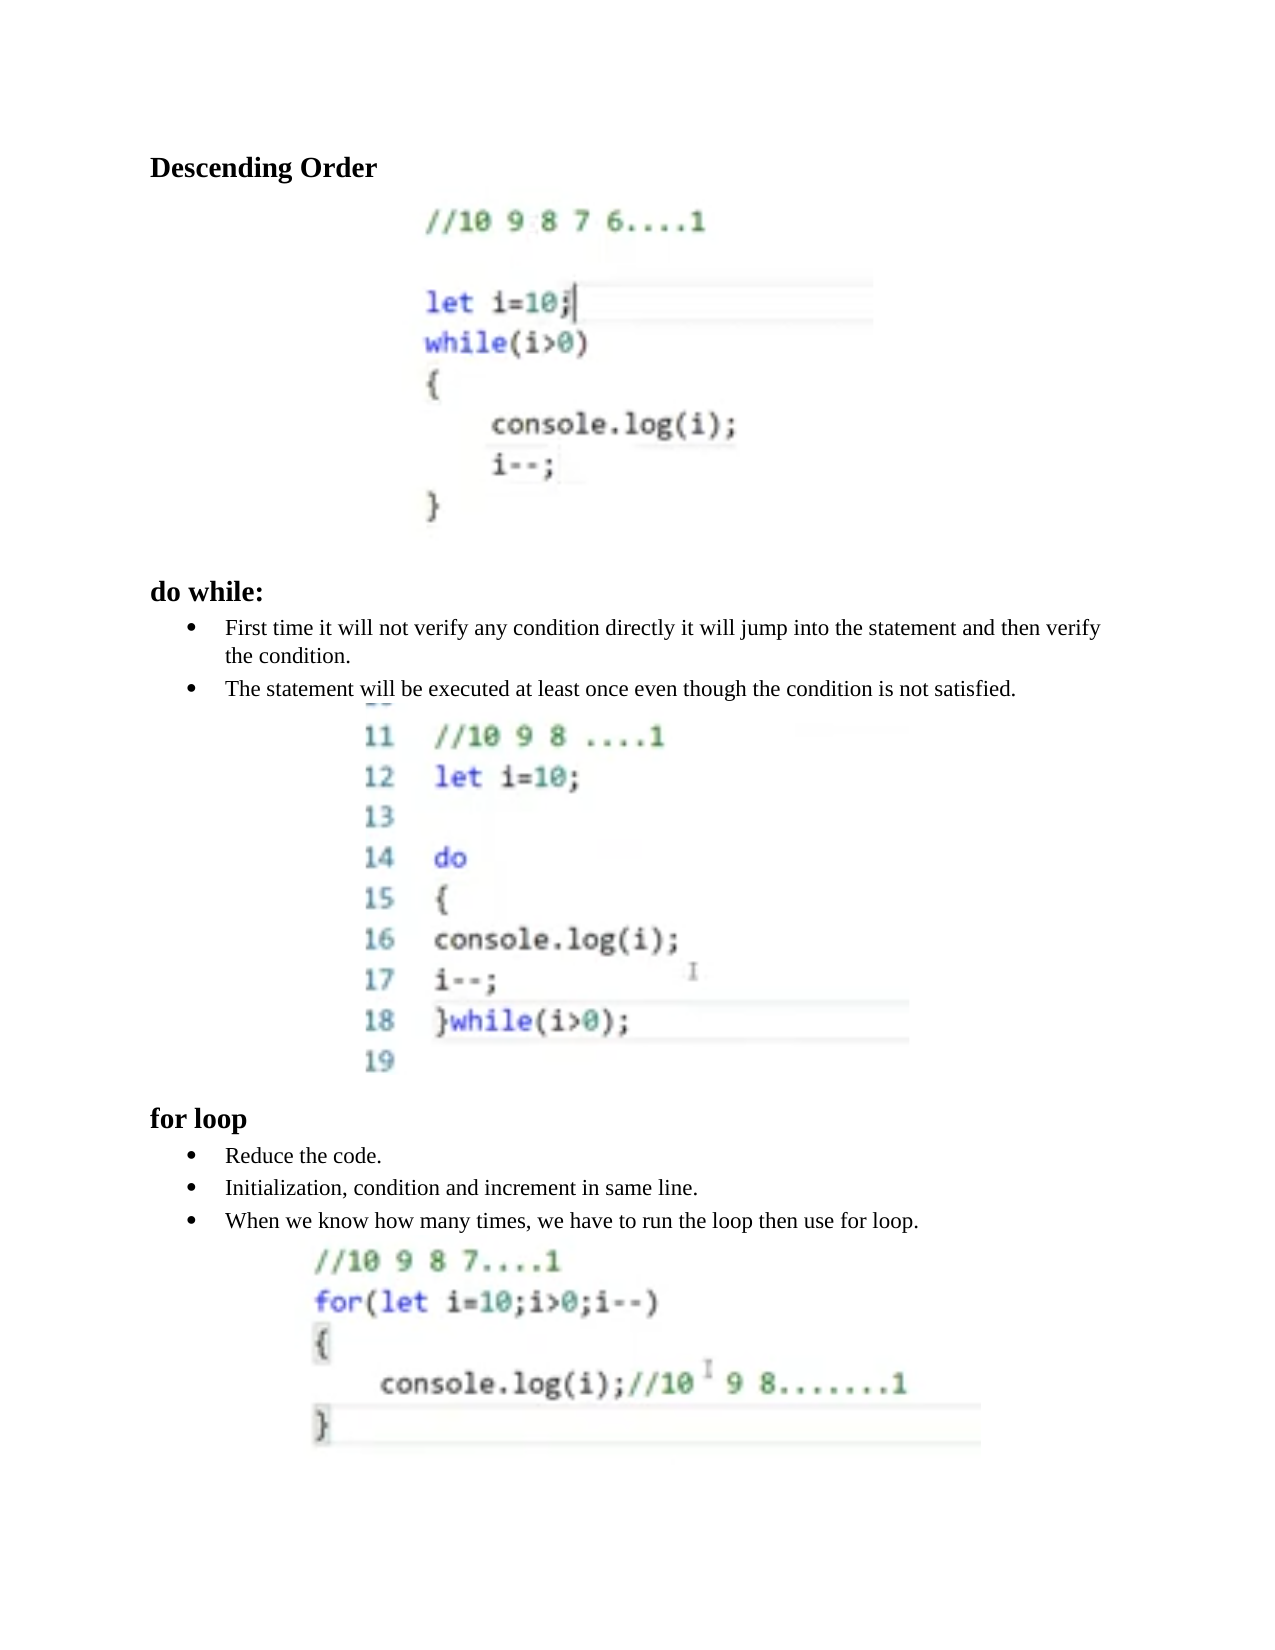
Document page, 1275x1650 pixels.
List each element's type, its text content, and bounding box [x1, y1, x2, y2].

subtitle When we know how many times, we have to run the loop then use for loop. [187, 1207, 1125, 1233]
picture [294, 1235, 981, 1465]
subtitle Initialization, condition and increment in same line. [187, 1174, 1125, 1201]
picture [365, 703, 910, 1075]
subtitle do while: [150, 574, 1125, 607]
subtitle Descending Order [150, 150, 1125, 183]
subtitle for loop [150, 1102, 1125, 1135]
picture [401, 186, 874, 547]
subtitle The statement will be executed at least once even though the condition is not satisfied. [187, 675, 1125, 701]
subtitle First time it will not verify any condition directly it will jump into the statement and then verify the condition. [187, 614, 1125, 669]
subtitle Reduce the code. [187, 1142, 1125, 1168]
